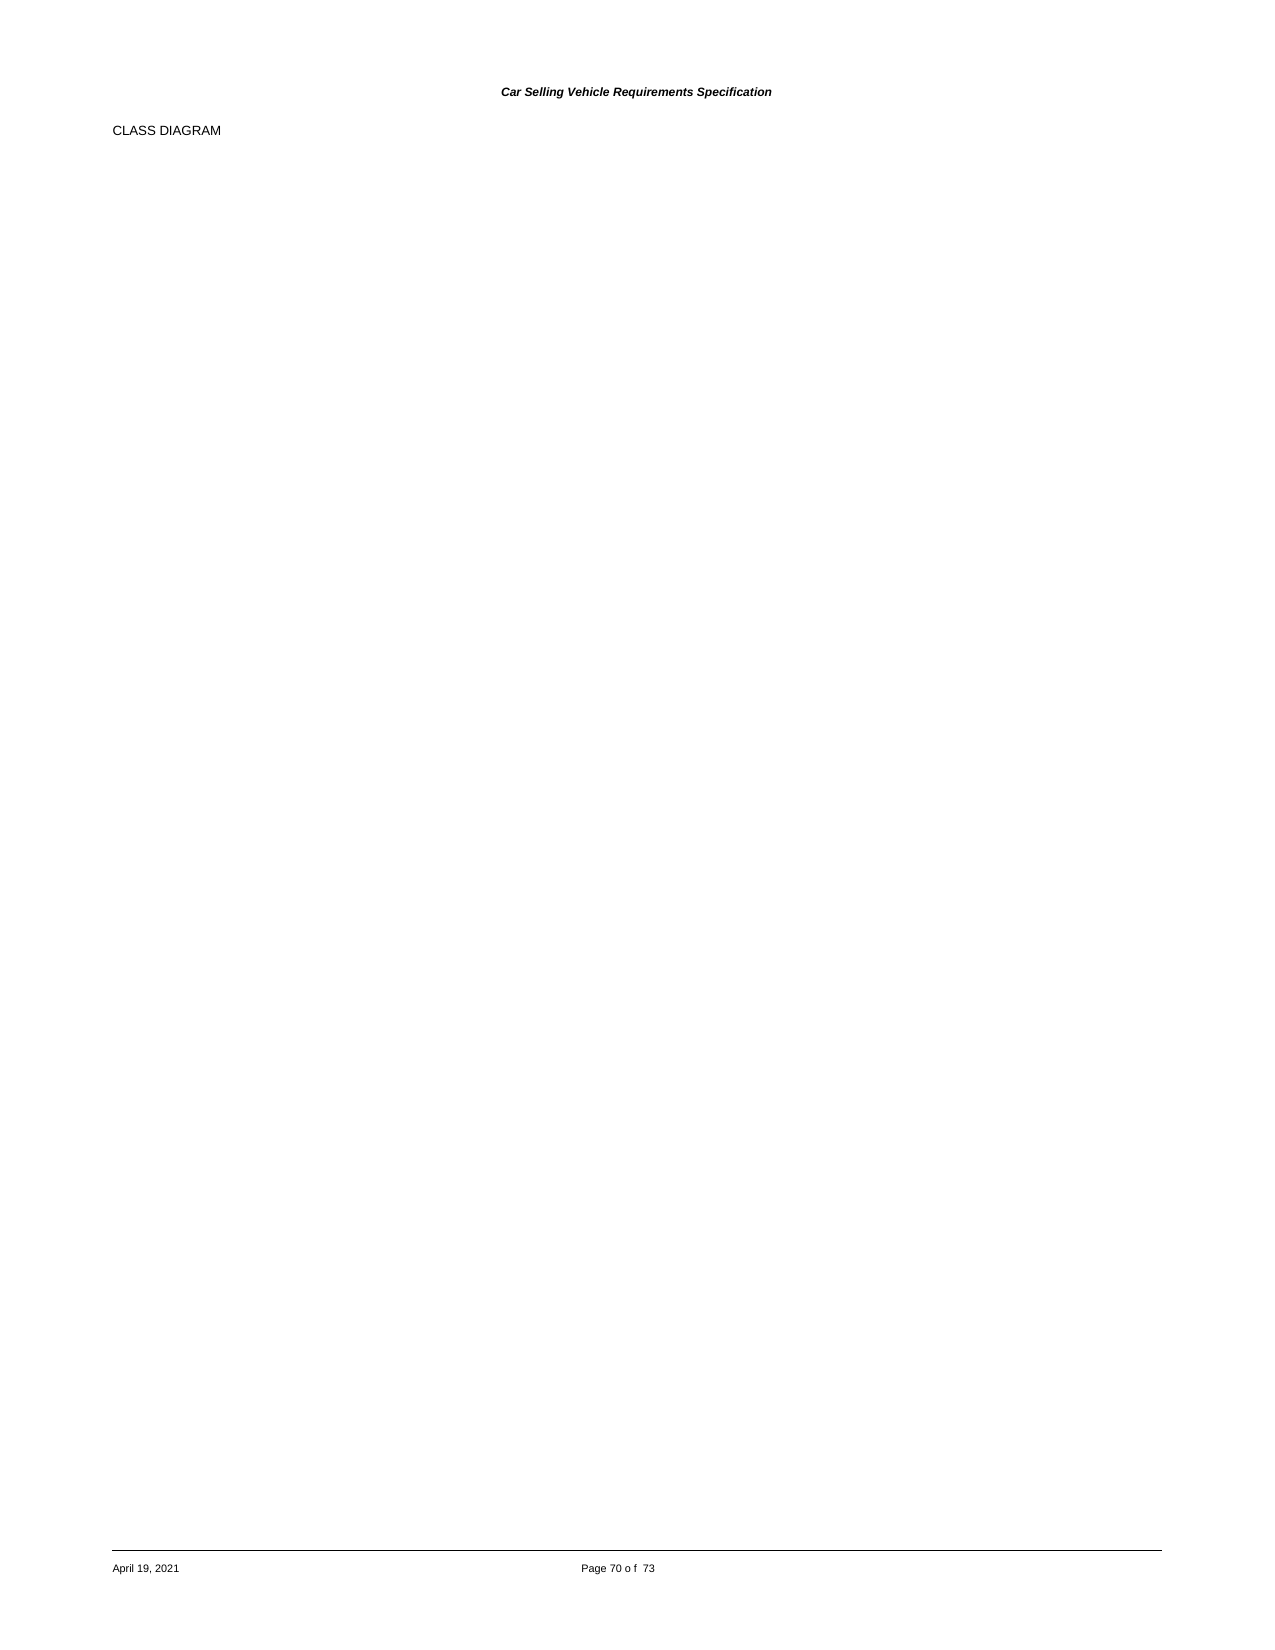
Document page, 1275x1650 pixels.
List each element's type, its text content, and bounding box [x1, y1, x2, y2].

text CLASS DIAGRAM [112, 112, 1162, 139]
